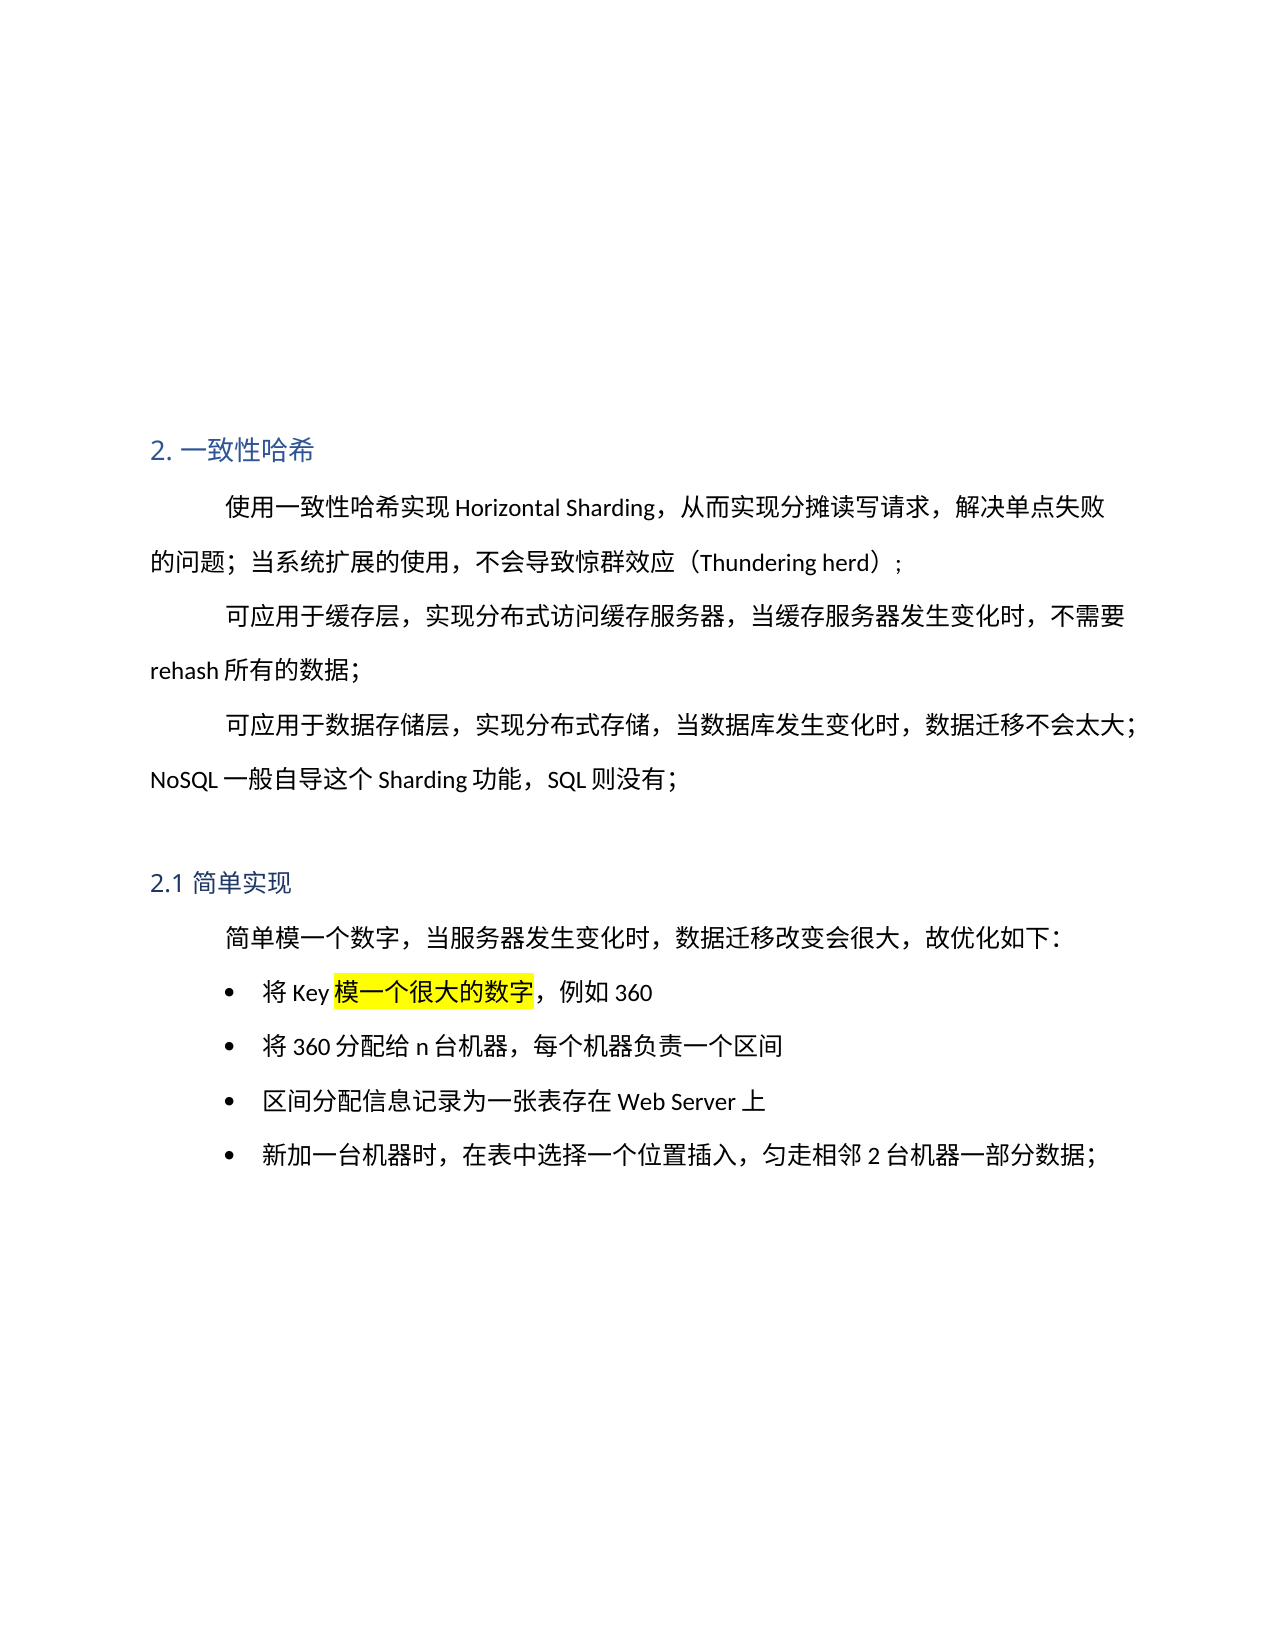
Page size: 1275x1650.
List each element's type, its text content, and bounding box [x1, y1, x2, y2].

subtitle 2.1 简单实现 [150, 864, 1125, 900]
text 简单模一个数字，当服务器发生变化时，数据迁移改变会很大，故优化如下： [150, 918, 1125, 954]
text 可应用于缓存层，实现分布式访问缓存服务器，当缓存服务器发生变化时，不需要rehash所有的数据； [150, 596, 1125, 687]
list 将360分配给n台机器，每个机器负责一个区间 [225, 1027, 1125, 1063]
list 新加一台机器时，在表中选择一个位置插入，匀走相邻2台机器一部分数据； [225, 1136, 1125, 1172]
list 区间分配信息记录为一张表存在Web Server上 [225, 1081, 1125, 1117]
subtitle 2. 一致性哈希 [150, 428, 1125, 468]
text 可应用于数据存储层，实现分布式存储，当数据库发生变化时，数据迁移不会太大；NoSQL一般自导这个Sharding功能，SQL则没有； [150, 705, 1125, 796]
list 将Key模一个很大的数字，例如360 [225, 972, 1125, 1009]
text 使用一致性哈希实现Horizontal Sharding，从而实现分摊读写请求，解决单点失败的问题；当系统扩展的使用，不会导致惊群效应（Thundering herd）; [150, 488, 1125, 578]
